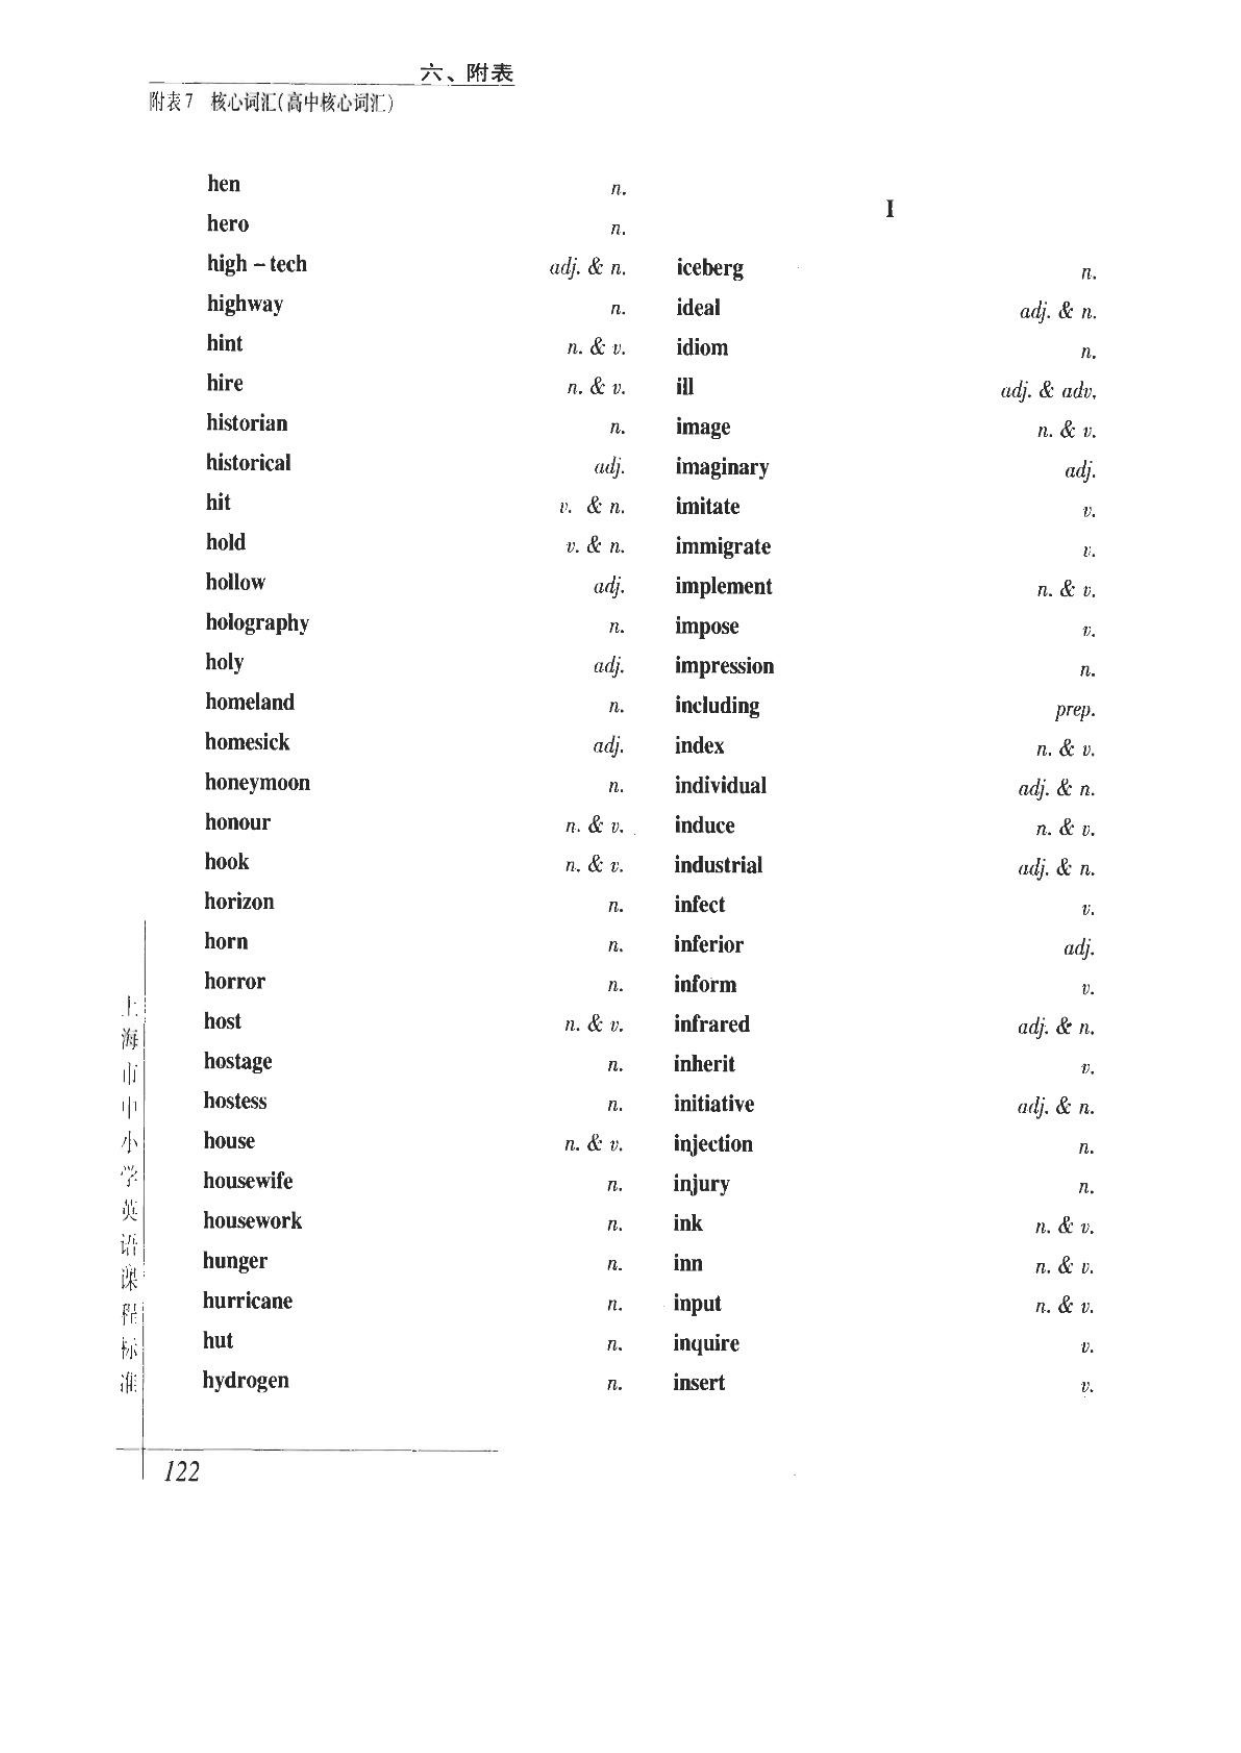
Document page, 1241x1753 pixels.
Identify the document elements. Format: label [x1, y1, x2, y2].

picture [105, 63, 1100, 1486]
